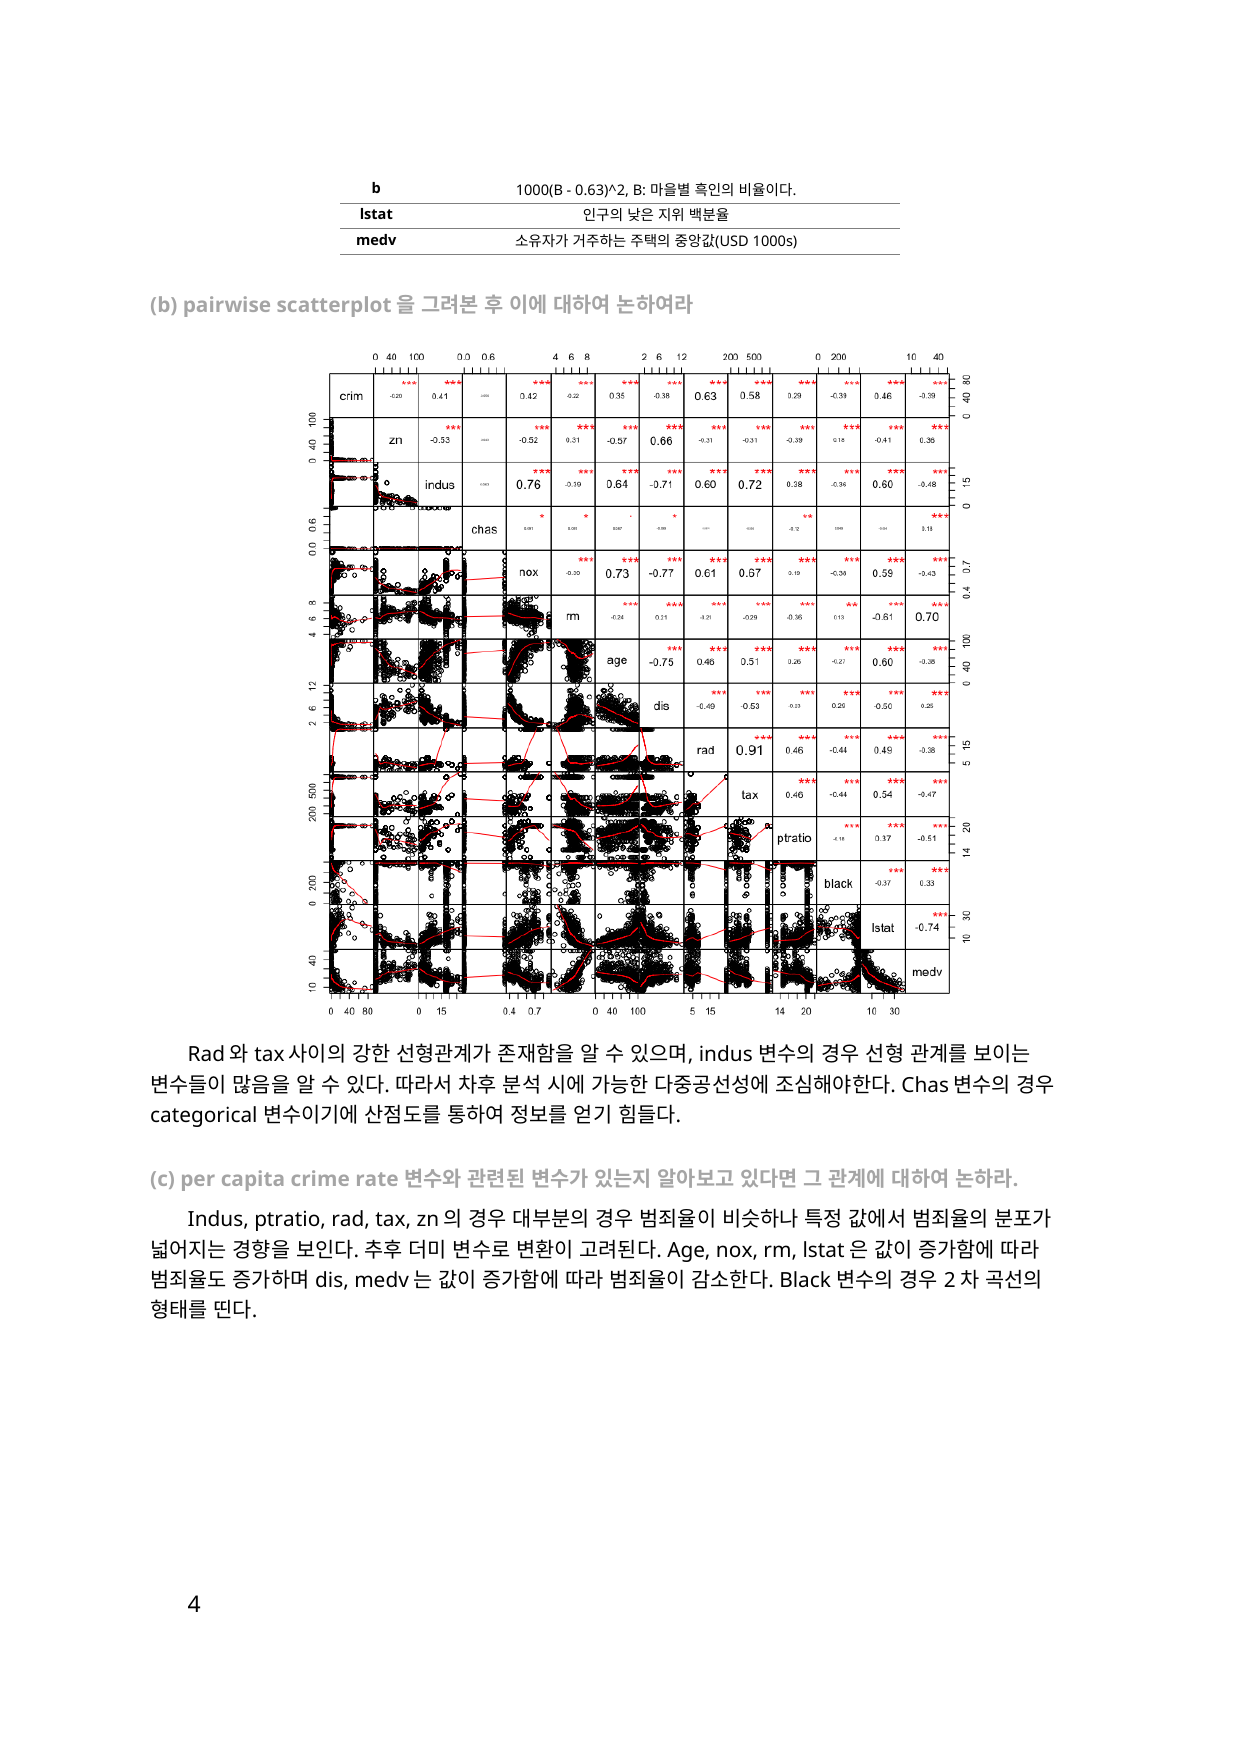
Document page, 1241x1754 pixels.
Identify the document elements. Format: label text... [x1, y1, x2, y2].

text Indus, ptratio, rad, tax, zn의 경우 대부분의 경우 범죄율이 비슷하나 특정 값에서 범죄율의 분포가 넓어지는 경향을 보인다. 추후 더미 변수로 변환이 고려된다. Age, nox, rm, lstat은 값이 증가함에 따라 범죄율도 증가하며 dis, medv는 값이 증가함에 따라 범죄율이 감소한다. Black 변수의 경우 2차 곡선의 형태를 띤다. [150, 1202, 1090, 1324]
picture [284, 328, 994, 1038]
table_cell b [340, 177, 412, 203]
table_cell 1000(B - 0.63)^2, B: 마을별 흑인의 비율이다. [412, 177, 900, 203]
subtitle (b) pairwise scatterplot을 그려본 후 이에 대하여 논하여라 [150, 288, 1090, 318]
text Rad와 tax사이의 강한 선형관계가 존재함을 알 수 있으며, indus 변수의 경우 선형 관계를 보이는 변수들이 많음을 알 수 있다. 따라서 차후 분석 시에 가능한 다중공선성에 조심해야한다. Chas변수의 경우 categorical 변수이기에 산점도를 통하여 정보를 얻기 힘들다. [150, 1037, 1090, 1128]
subtitle (c) per capita crime rate 변수와 관련된 변수가 있는지 알아보고 있다면 그 관계에 대하여 논하라. [150, 1162, 1090, 1192]
table_cell 소유자가 거주하는 주택의 중앙값(USD 1000s) [412, 229, 900, 254]
table_cell medv [340, 229, 412, 254]
table_cell 인구의 낮은 지위 백분율 [412, 204, 900, 228]
table_cell lstat [340, 204, 412, 228]
